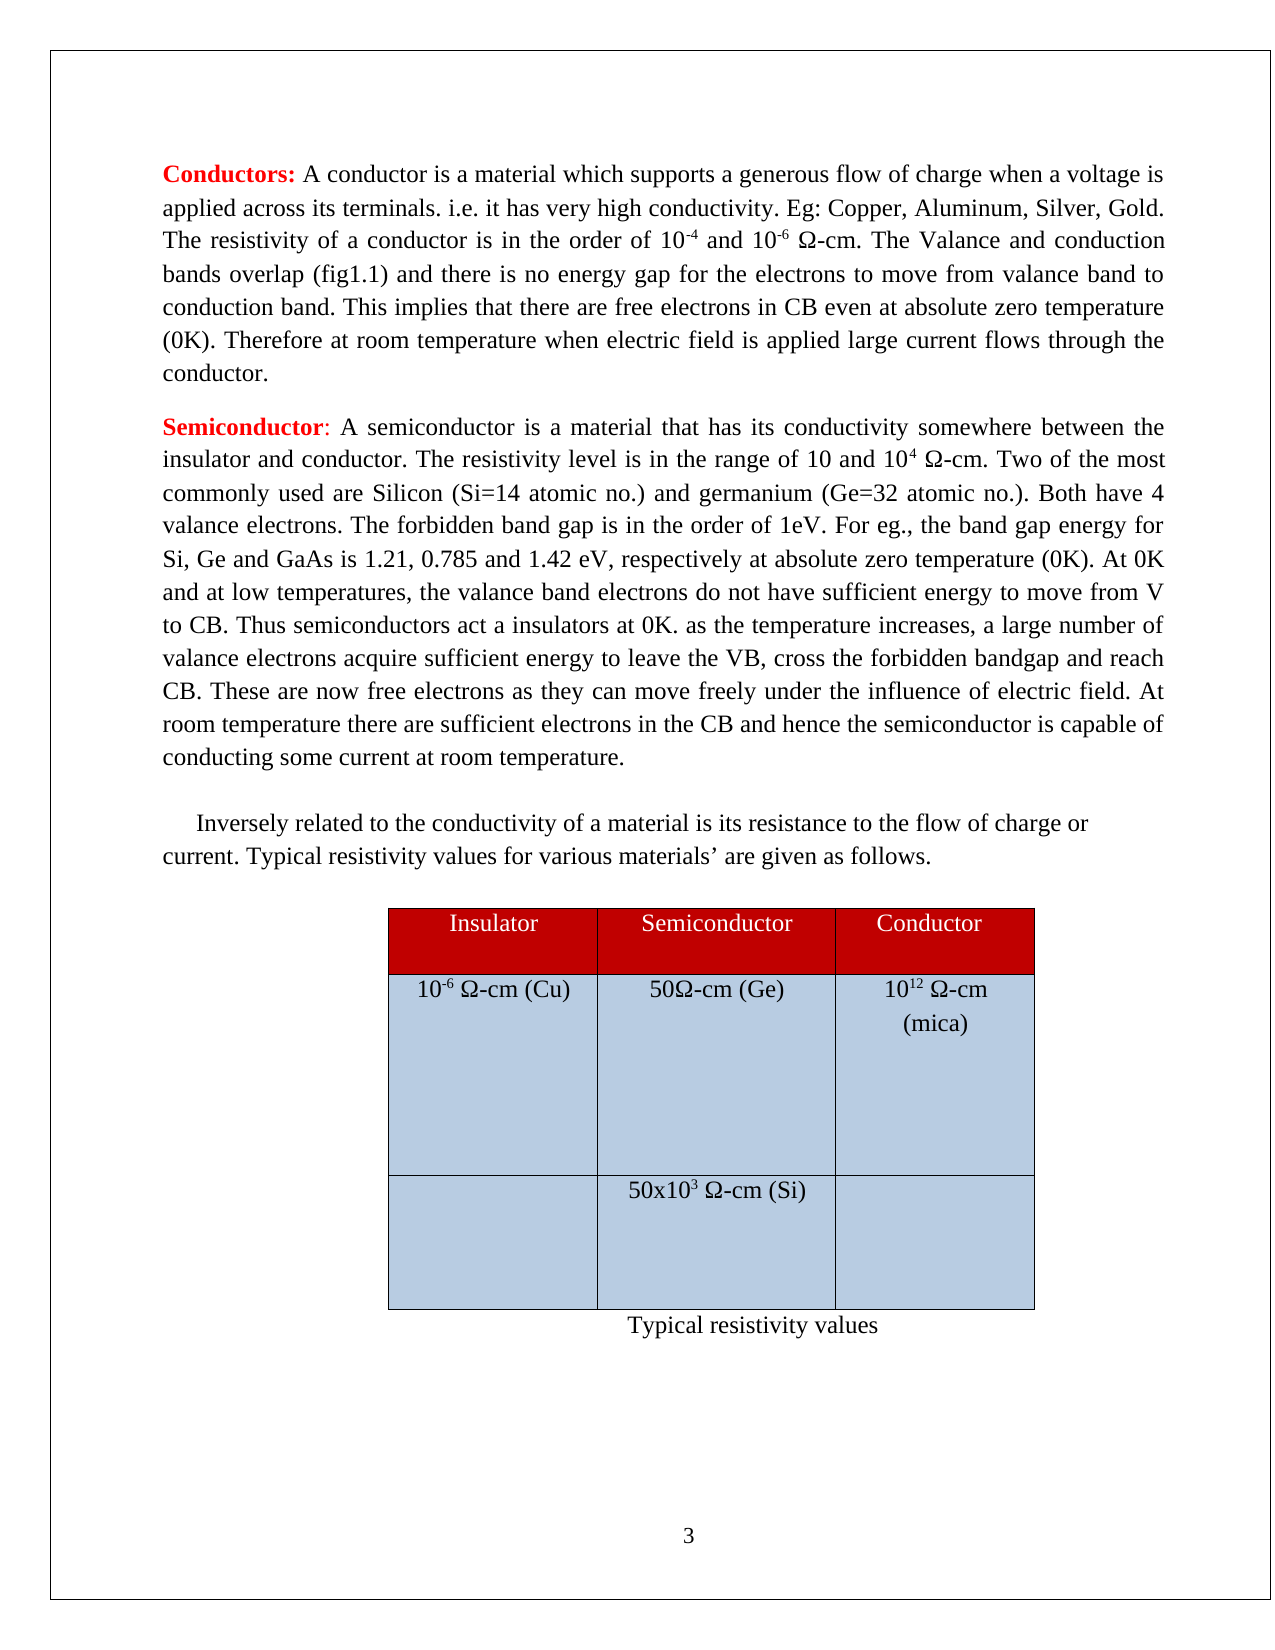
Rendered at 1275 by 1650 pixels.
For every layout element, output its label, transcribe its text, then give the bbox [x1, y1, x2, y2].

table_cell 1012 Ω-cm (mica) [836, 975, 1034, 1175]
table_header Conductor [836, 909, 1034, 974]
table_cell 10-6 Ω-cm (Cu) [389, 975, 597, 1175]
table_cell 50Ω-cm (Ge) [598, 975, 835, 1175]
table_header Semiconductor [598, 909, 835, 974]
text Conductors: A conductor is a material which supports a generous flow of charge when a voltage is applied across its terminals. i.e. it has very high conductivity. Eg: Copper, Aluminum, Silver, Gold. The resistivity of a conductor is in the order of 10-4 and 10-6 Ω-cm. The Valance and conduction bands overlap (fig1.1) and there is no energy gap for the electrons to move from valance band to conduction band. This implies that there are free electrons in CB even at absolute zero temperature (0K). Therefore at room temperature when electric field is applied large current flows through the conductor. [162, 159, 1166, 386]
table_cell [836, 1176, 1034, 1309]
text Semiconductor: A semiconductor is a material that has its conductivity somewhere between the insulator and conductor. The resistivity level is in the range of 10 and 104 Ω-cm. Two of the most commonly used are Silicon (Si=14 atomic no.) and germanium (Ge=32 atomic no.). Both have 4 valance electrons. The forbidden band gap is in the order of 1eV. For eg., the band gap energy for Si, Ge and GaAs is 1.21, 0.785 and 1.42 eV, respectively at absolute zero temperature (0K). At 0K and at low temperatures, the valance band electrons do not have sufficient energy to move from V to CB. Thus semiconductors act a insulators at 0K. as the temperature increases, a large number of valance electrons acquire sufficient energy to leave the VB, cross the forbidden bandgap and reach CB. These are now free electrons as they can move freely under the influence of electric field. At room temperature there are sufficient electrons in the CB and hence the semiconductor is capable of conducting some current at room temperature. [162, 412, 1166, 771]
table_cell 50x103 Ω-cm (Si) [598, 1176, 835, 1309]
text Typical resistivity values [627, 1310, 1270, 1339]
table_cell [389, 1176, 597, 1309]
table_header Insulator [389, 909, 597, 974]
text Inversely related to the conductivity of a material is its resistance to the flow of charge or current. Typical resistivity values for various materials’ are given as follows. [162, 808, 1148, 870]
